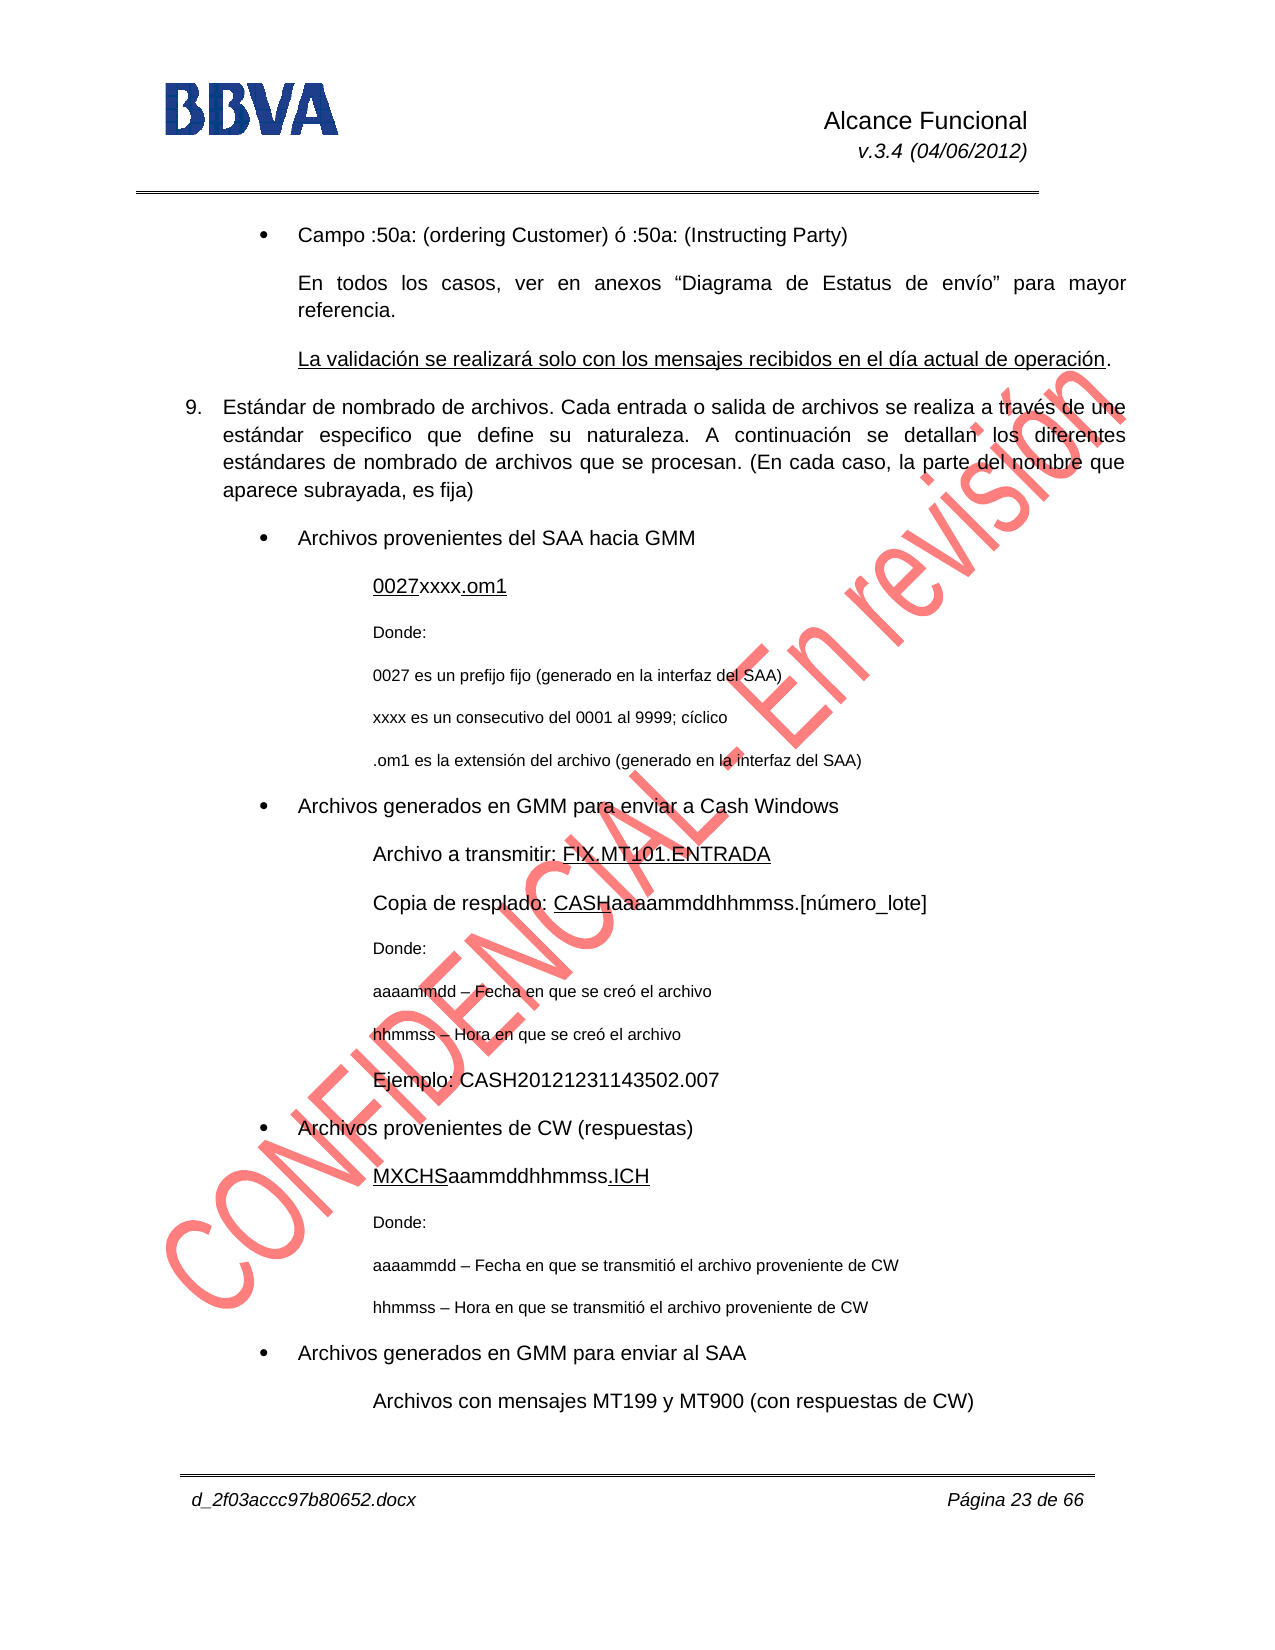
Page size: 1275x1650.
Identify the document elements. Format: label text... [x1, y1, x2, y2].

text En todos los casos, ver en anexos “Diagrama de Estatus de envío” para mayor referencia. [298, 271, 1127, 322]
text Donde: [373, 623, 1127, 642]
text Archivo a transmitir: FIX.MT101.ENTRADA [373, 842, 1127, 866]
text Archivos con mensajes MT199 y MT900 (con respuestas de CW) [373, 1389, 1127, 1413]
text xxxx es un consecutivo del 0001 al 9999; cíclico [373, 708, 1127, 727]
text .om1 es la extensión del archivo (generado en la interfaz del SAA) [373, 751, 1127, 770]
text aaaammdd – Fecha en que se creó el archivo [373, 982, 1127, 1001]
text Ejemplo: CASH20121231143502.007 [373, 1067, 1127, 1091]
list Archivos provenientes de CW (respuestas) [260, 1116, 1127, 1140]
text Donde: [373, 939, 1127, 958]
text La validación se realizará solo con los mensajes recibidos en el día actual de operación. [298, 347, 1127, 371]
list Archivos provenientes del SAA hacia GMM [260, 526, 1127, 550]
text 0027xxxx.om1 [373, 574, 1127, 598]
text 0027 es un prefijo fijo (generado en la interfaz del SAA) [373, 665, 1127, 684]
text MXCHSaammddhhmmss.ICH [373, 1164, 1127, 1188]
text hhmmss – Hora en que se creó el archivo [373, 1024, 1127, 1044]
text hhmmss – Hora en que se transmitió el archivo proveniente de CW [373, 1298, 1127, 1317]
list Archivos generados en GMM para enviar al SAA [260, 1341, 1127, 1365]
picture [165, 83, 339, 135]
text Copia de resplado: CASHaaaammddhhmmss.[número_lote] [373, 891, 1127, 914]
text aaaammdd – Fecha en que se transmitió el archivo proveniente de CW [373, 1255, 1127, 1274]
list Estándar de nombrado de archivos. Cada entrada o salida de archivos se realiza a través de une estándar especifico que define su naturaleza. A continuación se detallan los diferentes estándares de nombrado de archivos que se procesan. (En cada caso, la parte del nombre que aparece subrayada, es fija) [185, 395, 1127, 501]
text Donde: [373, 1212, 1127, 1232]
list Campo :50a: (ordering Customer) ó :50a: (Instructing Party) [260, 222, 1127, 246]
list Archivos generados en GMM para enviar a Cash Windows [260, 794, 1127, 818]
